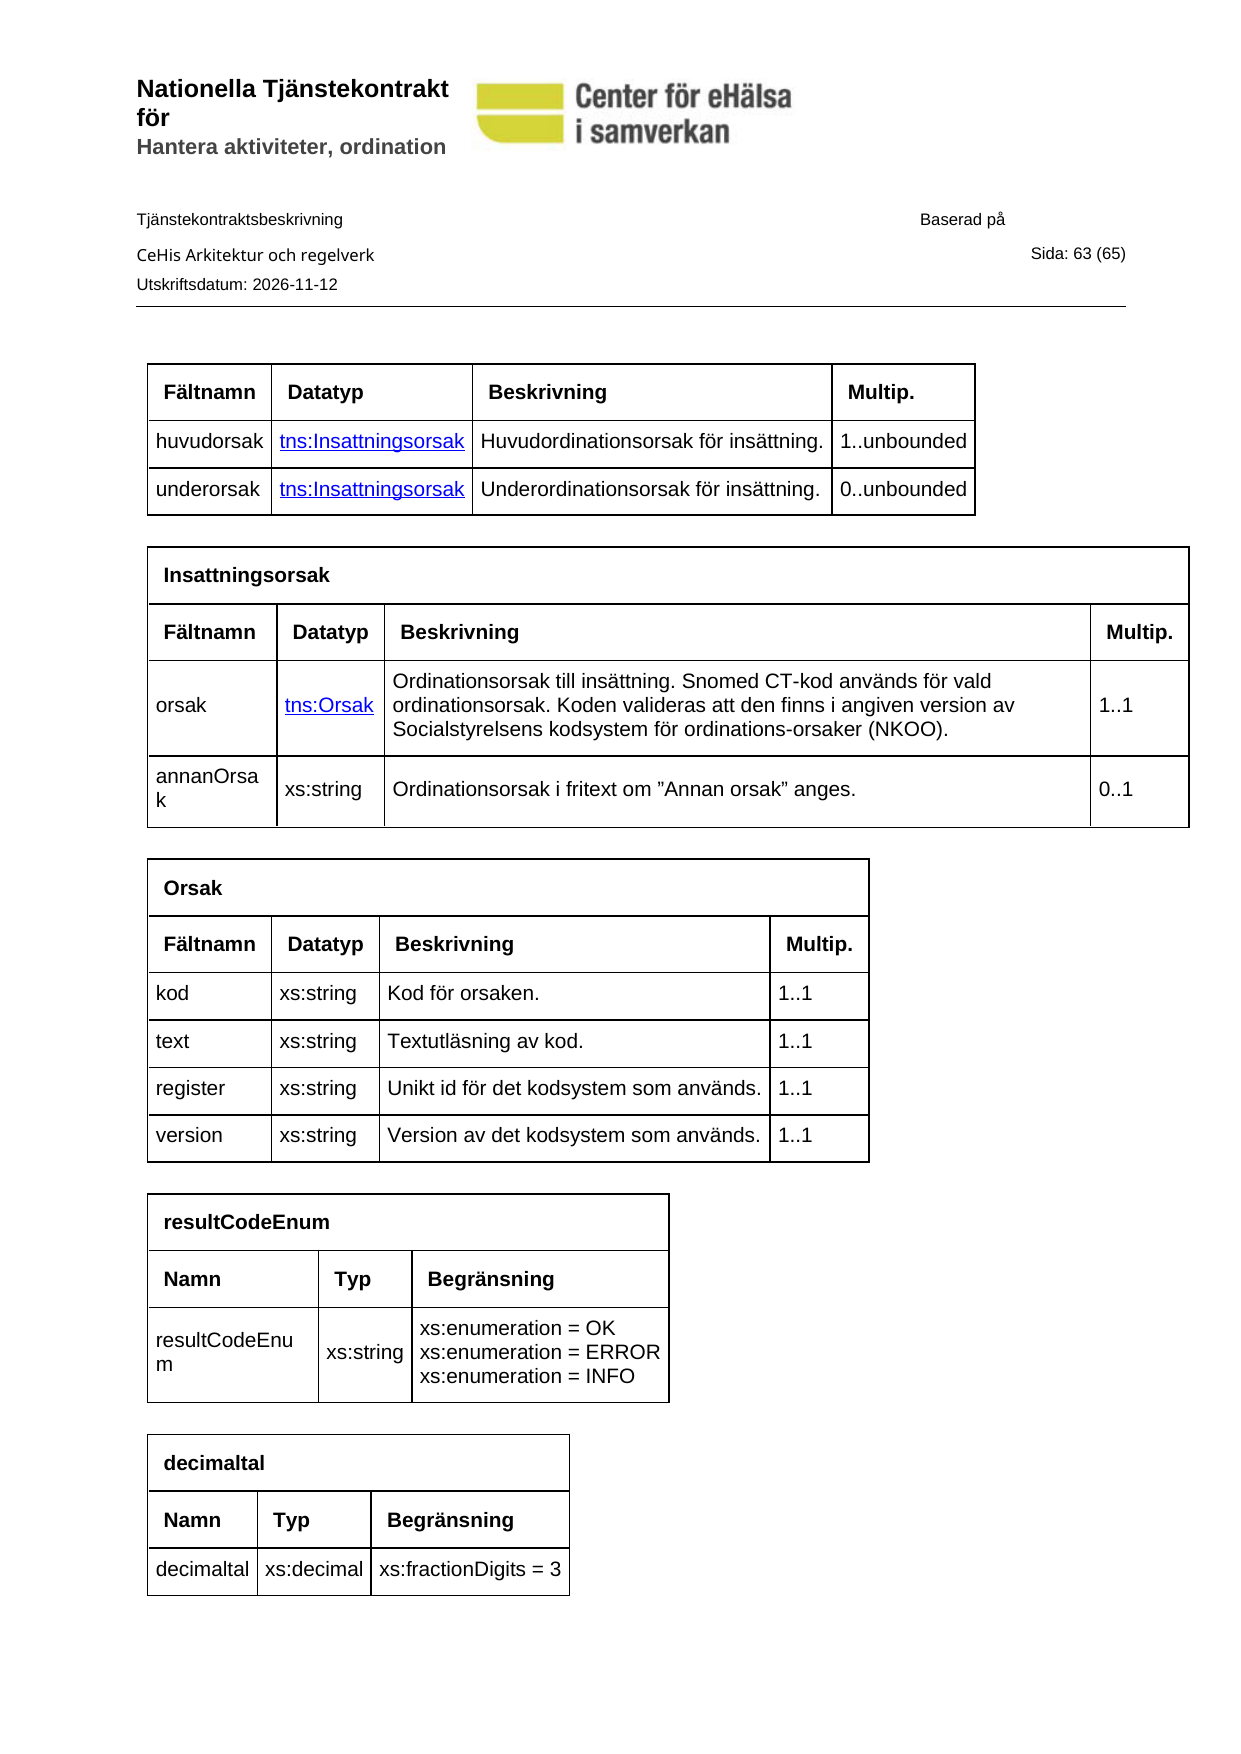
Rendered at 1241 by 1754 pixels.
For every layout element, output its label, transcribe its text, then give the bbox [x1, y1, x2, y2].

table_cell Datatyp [278, 605, 384, 660]
table_cell 0..unbounded [833, 469, 974, 514]
table_header Orsak [148, 860, 868, 915]
table_cell xs:enumeration = OK xs:enumeration = ERROR xs:enumeration = INFO [413, 1308, 668, 1402]
table_cell resultCodeEnum [148, 1308, 318, 1402]
table_cell kod [148, 973, 271, 1019]
table_cell 0..1 [1091, 757, 1188, 826]
table_cell 1..unbounded [833, 421, 974, 467]
table_cell xs:string [272, 1068, 379, 1114]
table_header Insattningsorsak [148, 548, 1188, 603]
table_cell Typ [319, 1251, 411, 1307]
table_cell Textutläsning av kod. [380, 1021, 769, 1066]
table_cell 1..1 [771, 973, 868, 1019]
table_cell Fältnamn [148, 365, 271, 419]
table_cell Huvudordinationsorsak för insättning. [473, 421, 831, 467]
table_cell Fältnamn [148, 604, 276, 660]
table_cell tns:Insattningsorsak [272, 469, 472, 514]
table_cell tns:Orsak [278, 661, 384, 755]
table_cell text [148, 1020, 271, 1066]
table_cell version [148, 1115, 271, 1161]
picture [471, 78, 797, 151]
table_cell xs:string [278, 757, 384, 826]
table_cell annanOrsak [148, 756, 276, 826]
table_cell Datatyp [272, 365, 472, 419]
table_cell Multip. [833, 365, 974, 419]
table_cell Ordinationsorsak i fritext om ”Annan orsak” anges. [385, 757, 1090, 826]
table_cell 1..1 [771, 1068, 868, 1114]
table_cell Namn [148, 1251, 318, 1307]
table_cell register [148, 1068, 271, 1114]
table_header decimaltal [148, 1435, 569, 1490]
table_cell Underordinationsorsak för insättning. [473, 469, 831, 514]
table_cell xs:string [272, 1021, 379, 1066]
table_cell Ordinationsorsak till insättning. Snomed CT-kod används för vald ordinationsorsak. Koden valideras att den finns i angiven version av Socialstyrelsens kodsystem för ordinations-orsaker (NKOO). [385, 661, 1090, 755]
table_cell Version av det kodsystem som används. [380, 1116, 769, 1161]
table_cell 1..1 [771, 1116, 868, 1161]
table_header resultCodeEnum [148, 1195, 668, 1250]
table_cell 1..1 [1091, 661, 1188, 755]
table_cell Typ [258, 1492, 370, 1547]
table_cell huvudorsak [148, 421, 271, 467]
table_cell xs:string [272, 1116, 379, 1161]
table_cell 1..1 [771, 1021, 868, 1066]
table_cell Beskrivning [473, 365, 831, 419]
table_cell Fältnamn [148, 916, 271, 972]
table_cell Beskrivning [380, 917, 769, 972]
table_cell Datatyp [272, 917, 379, 972]
table_cell Multip. [1091, 605, 1188, 660]
table_cell Multip. [771, 917, 868, 972]
table_cell xs:decimal [258, 1549, 370, 1594]
table_cell decimaltal [148, 1548, 257, 1594]
table_cell Namn [148, 1491, 257, 1547]
table_cell xs:string [272, 973, 379, 1019]
table_cell tns:Insattningsorsak [272, 421, 472, 467]
table_cell Begränsning [413, 1251, 668, 1307]
table_cell Beskrivning [385, 605, 1090, 660]
table_cell orsak [148, 661, 276, 755]
table_cell Begränsning [372, 1492, 569, 1547]
table_cell Unikt id för det kodsystem som används. [380, 1068, 769, 1114]
table_cell xs:string [319, 1308, 411, 1402]
table_cell Kod för orsaken. [380, 973, 769, 1019]
table_cell xs:fractionDigits = 3 [372, 1549, 569, 1594]
table_cell underorsak [148, 468, 271, 514]
